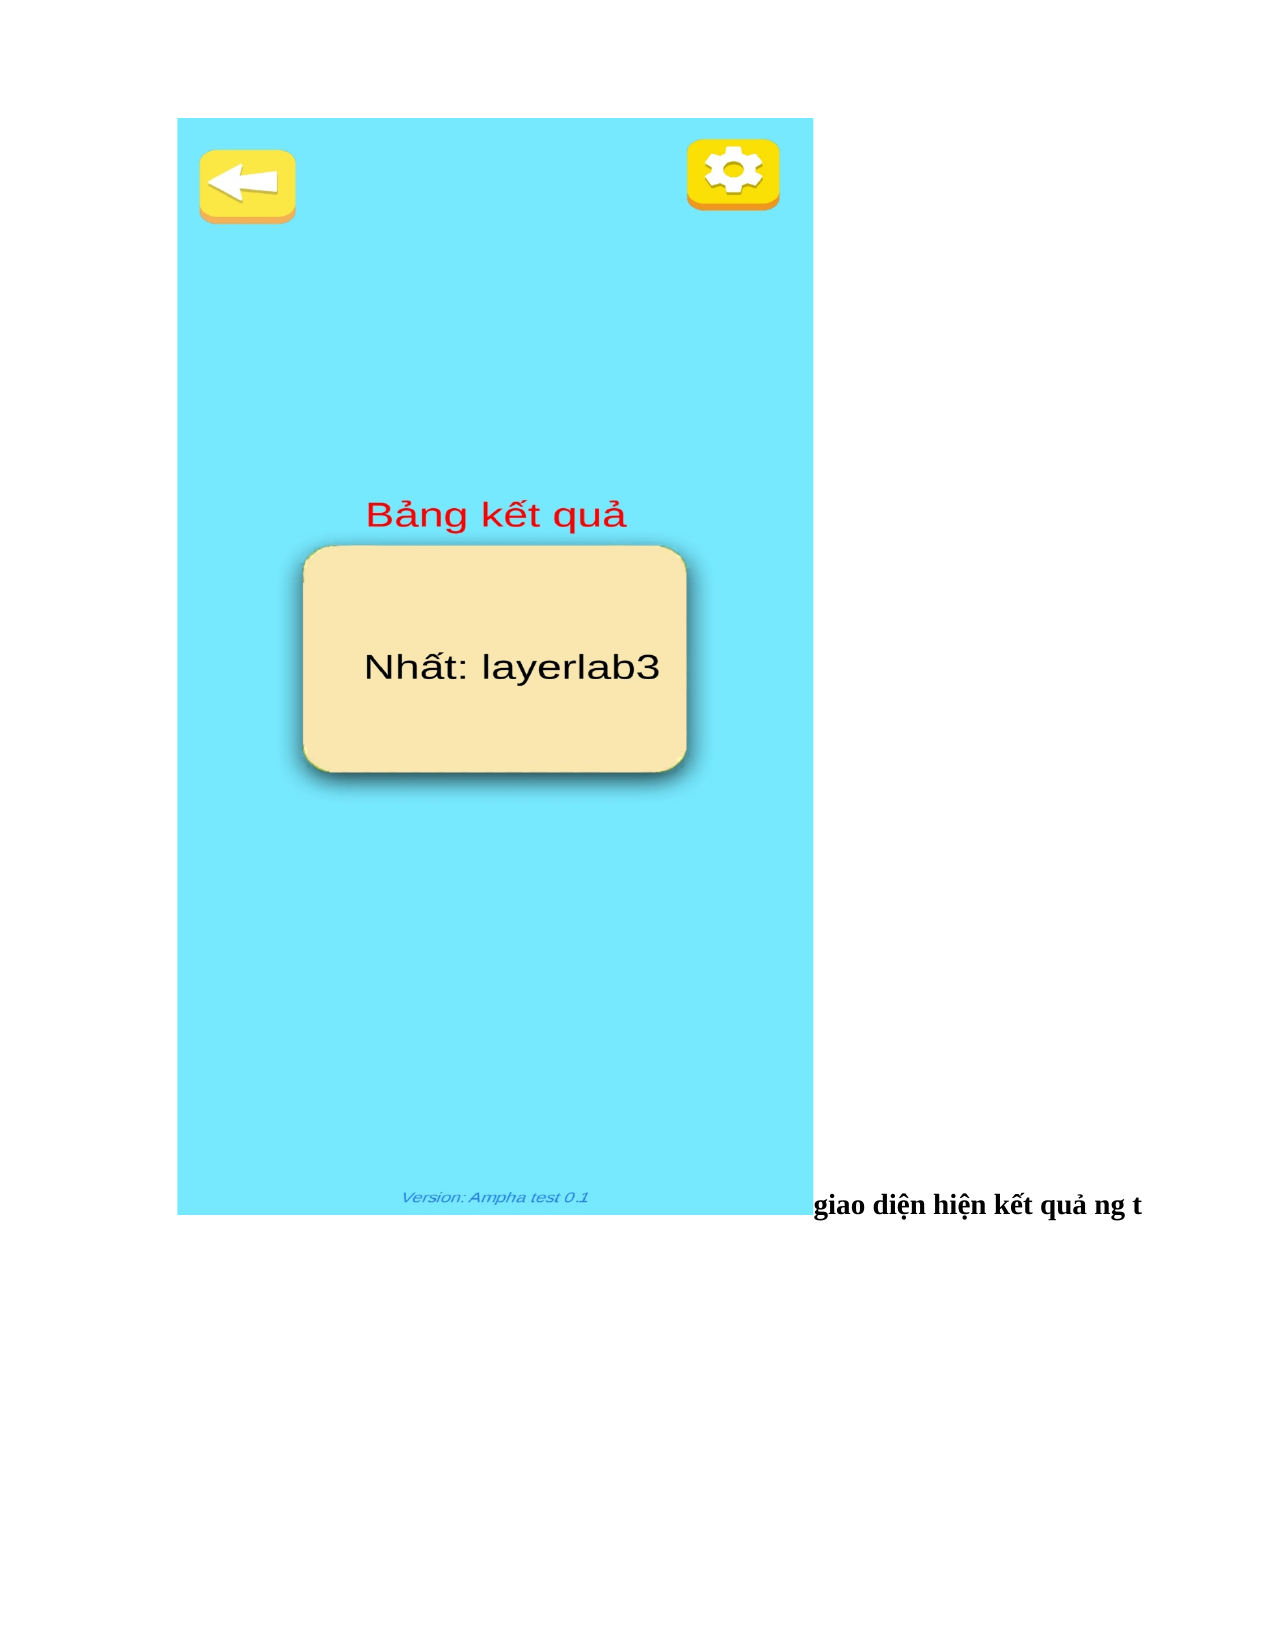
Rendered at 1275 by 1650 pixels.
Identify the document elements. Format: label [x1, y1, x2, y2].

picture [177, 118, 814, 1215]
text [177, 118, 1157, 1221]
